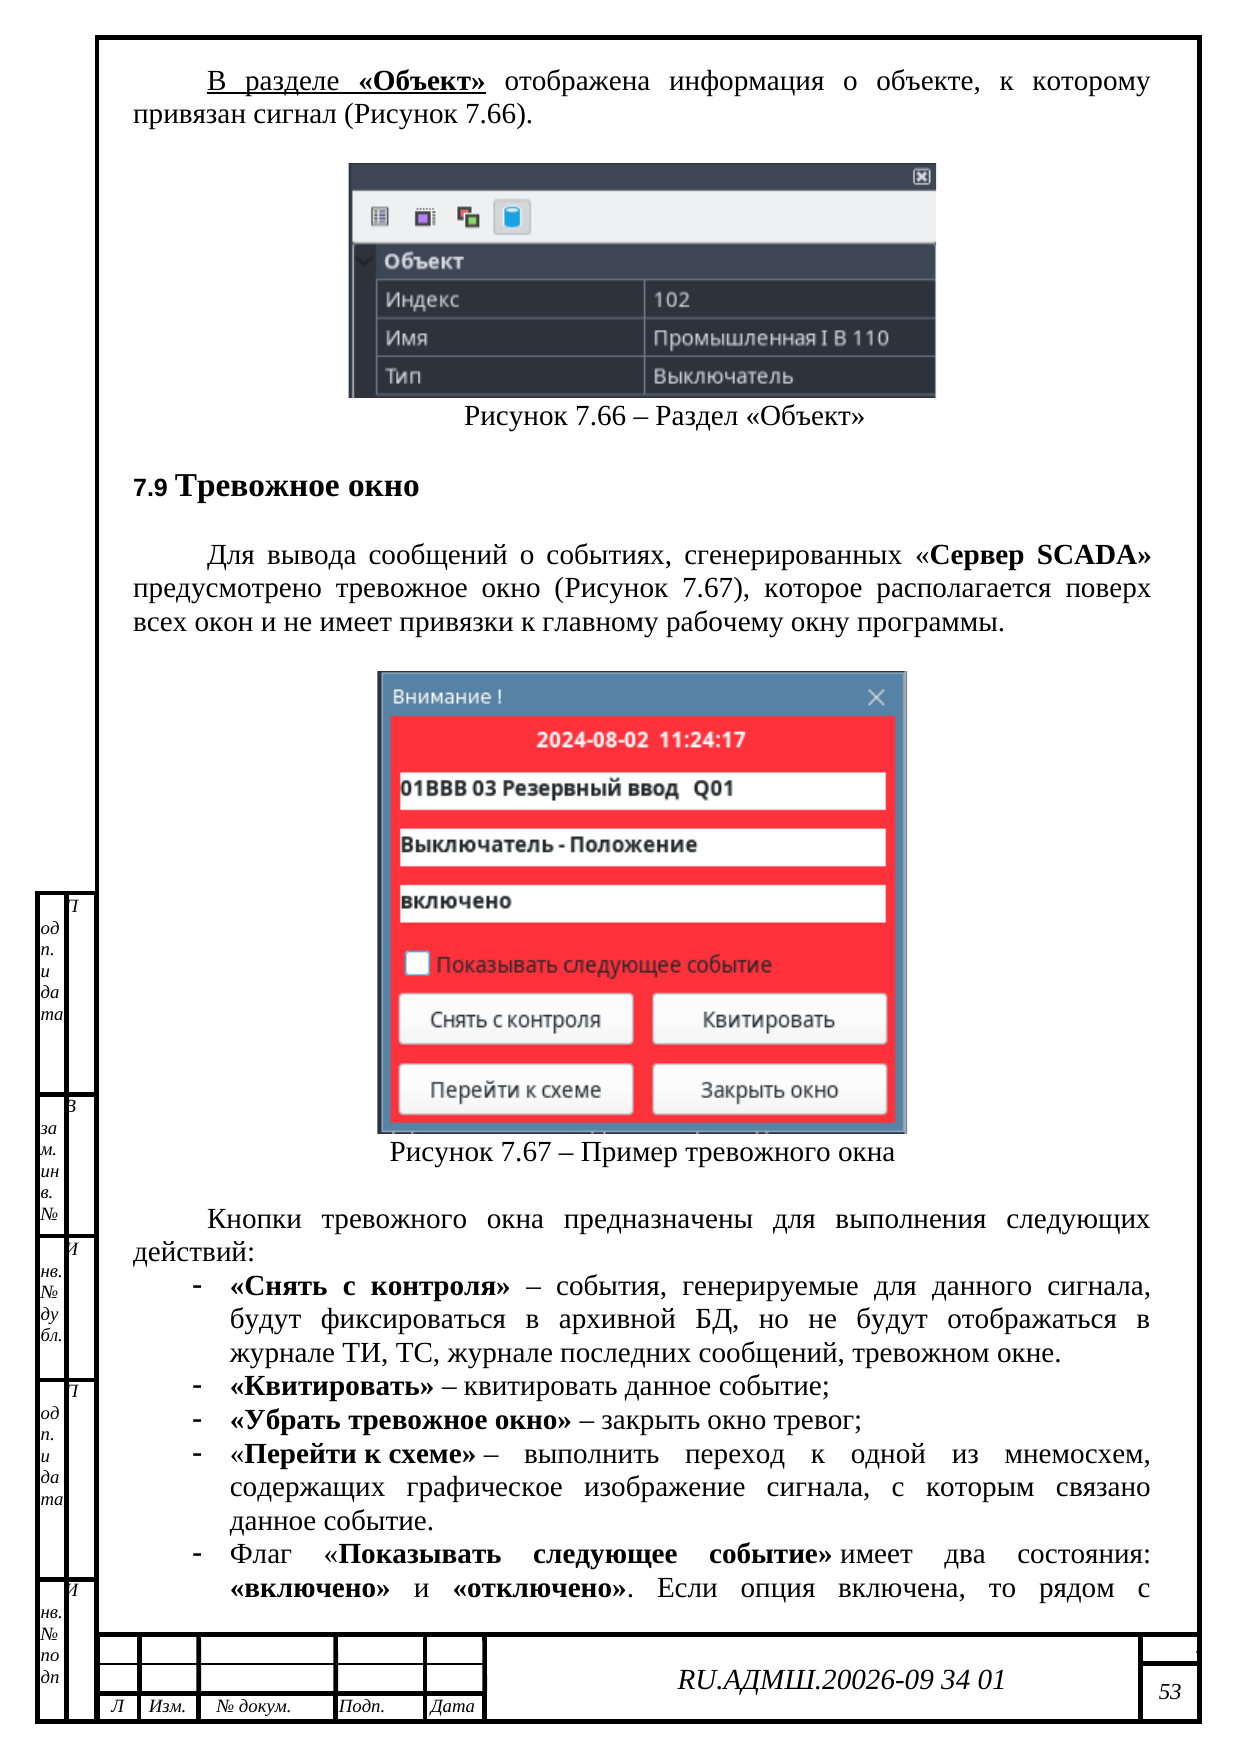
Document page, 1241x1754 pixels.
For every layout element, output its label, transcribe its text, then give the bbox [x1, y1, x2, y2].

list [192, 1537, 1152, 1604]
picture [348, 163, 937, 398]
text Кнопки тревожного окна предназначены для выполнения следующих действий: [133, 1201, 1152, 1268]
subtitle Тревожное окно [133, 465, 1152, 503]
list «Квитировать» – квитировать данное событие; [192, 1368, 1152, 1402]
picture [377, 671, 908, 1134]
list «Перейти к схеме» – выполнить переход к одной из мнемосхем, содержащих графическое изображение сигнала, с которым связано данное событие. [192, 1436, 1152, 1537]
list «Снять с контроля» – события, генерируемые для данного сигнала, будут фиксироваться в архивной БД, но не будут отображаться в журнале ТИ, ТС, журнале последних сообщений, тревожном окне. [192, 1268, 1152, 1368]
list «Убрать тревожное окно» – закрыть окно тревог; [192, 1402, 1152, 1436]
